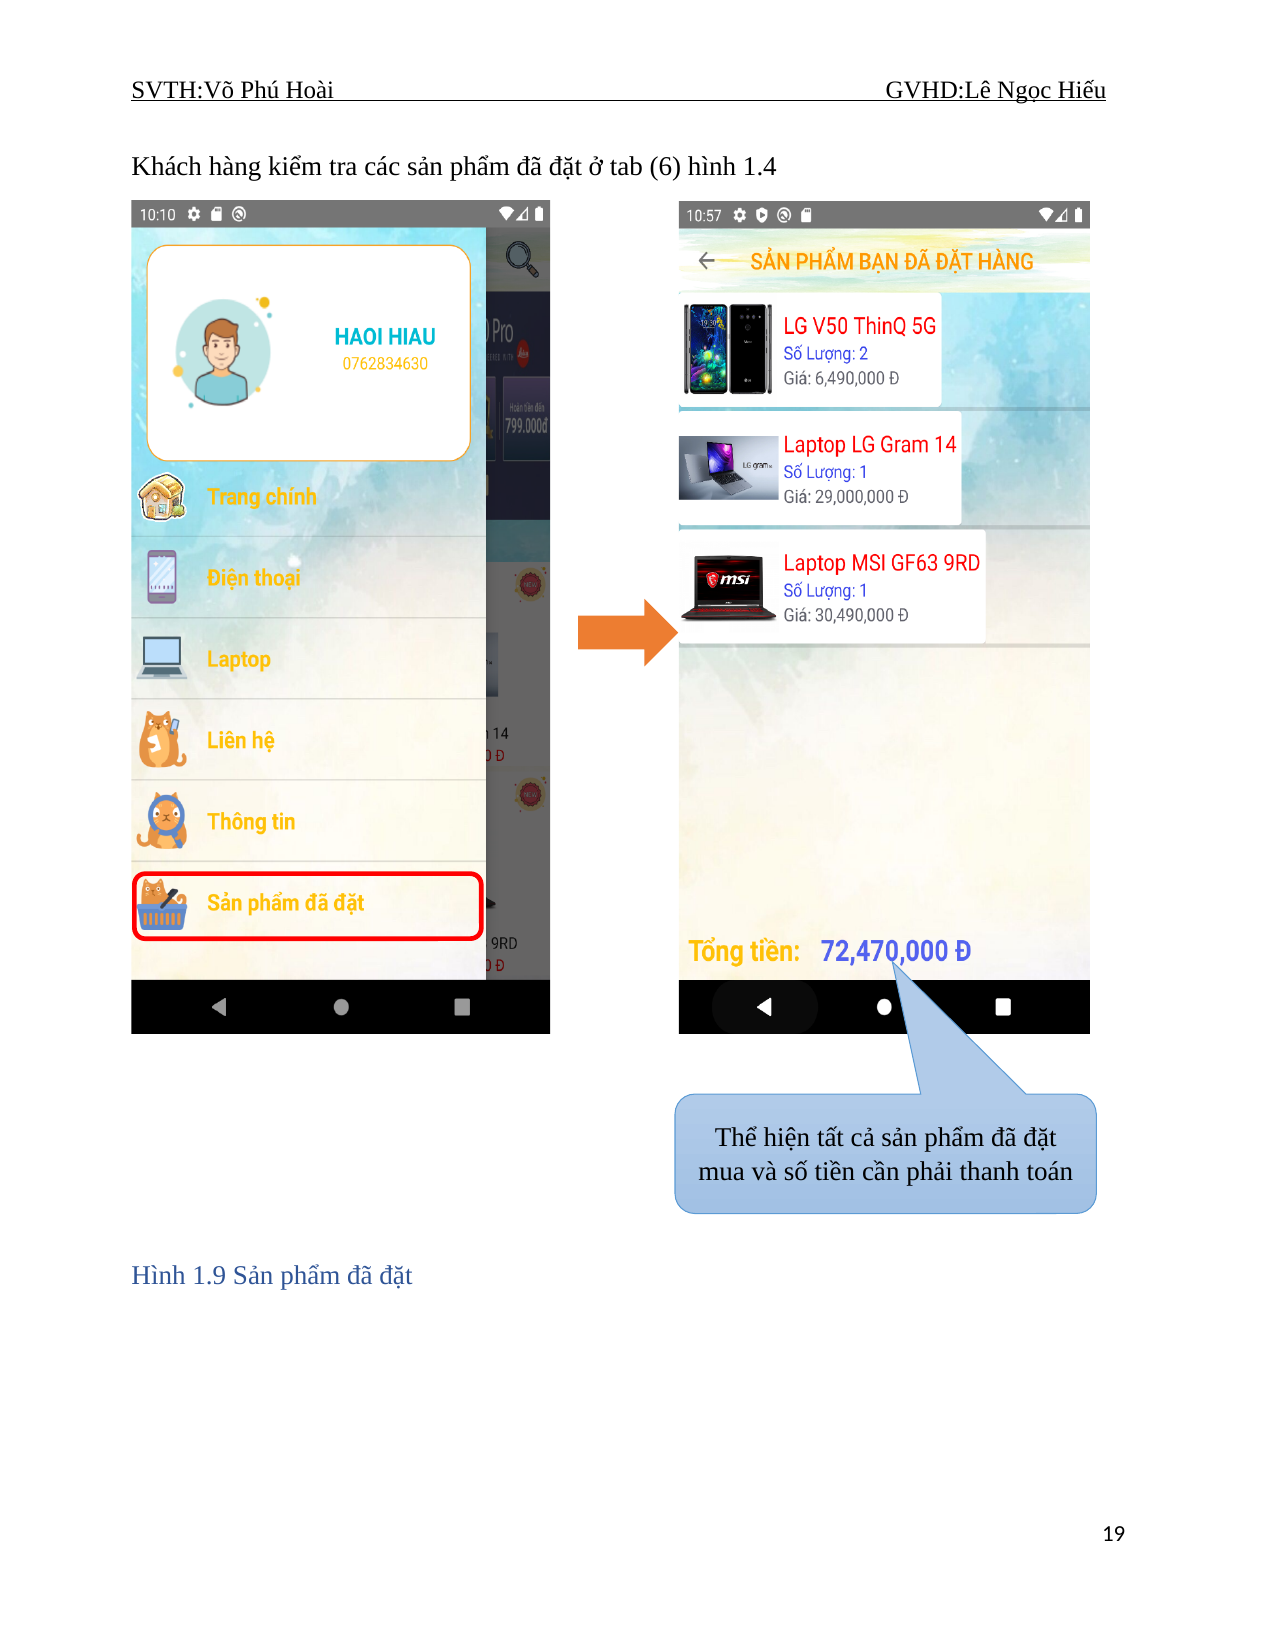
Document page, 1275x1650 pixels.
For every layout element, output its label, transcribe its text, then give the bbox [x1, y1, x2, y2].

text Khách hàng kiểm tra các sản phẩm đã đặt ở tab (6) hình 1.4 [131, 150, 1125, 181]
picture [131, 200, 550, 1034]
picture [678, 201, 1090, 1034]
subtitle Hình 1.9 Sản phẩm đã đặt [131, 1259, 1125, 1290]
